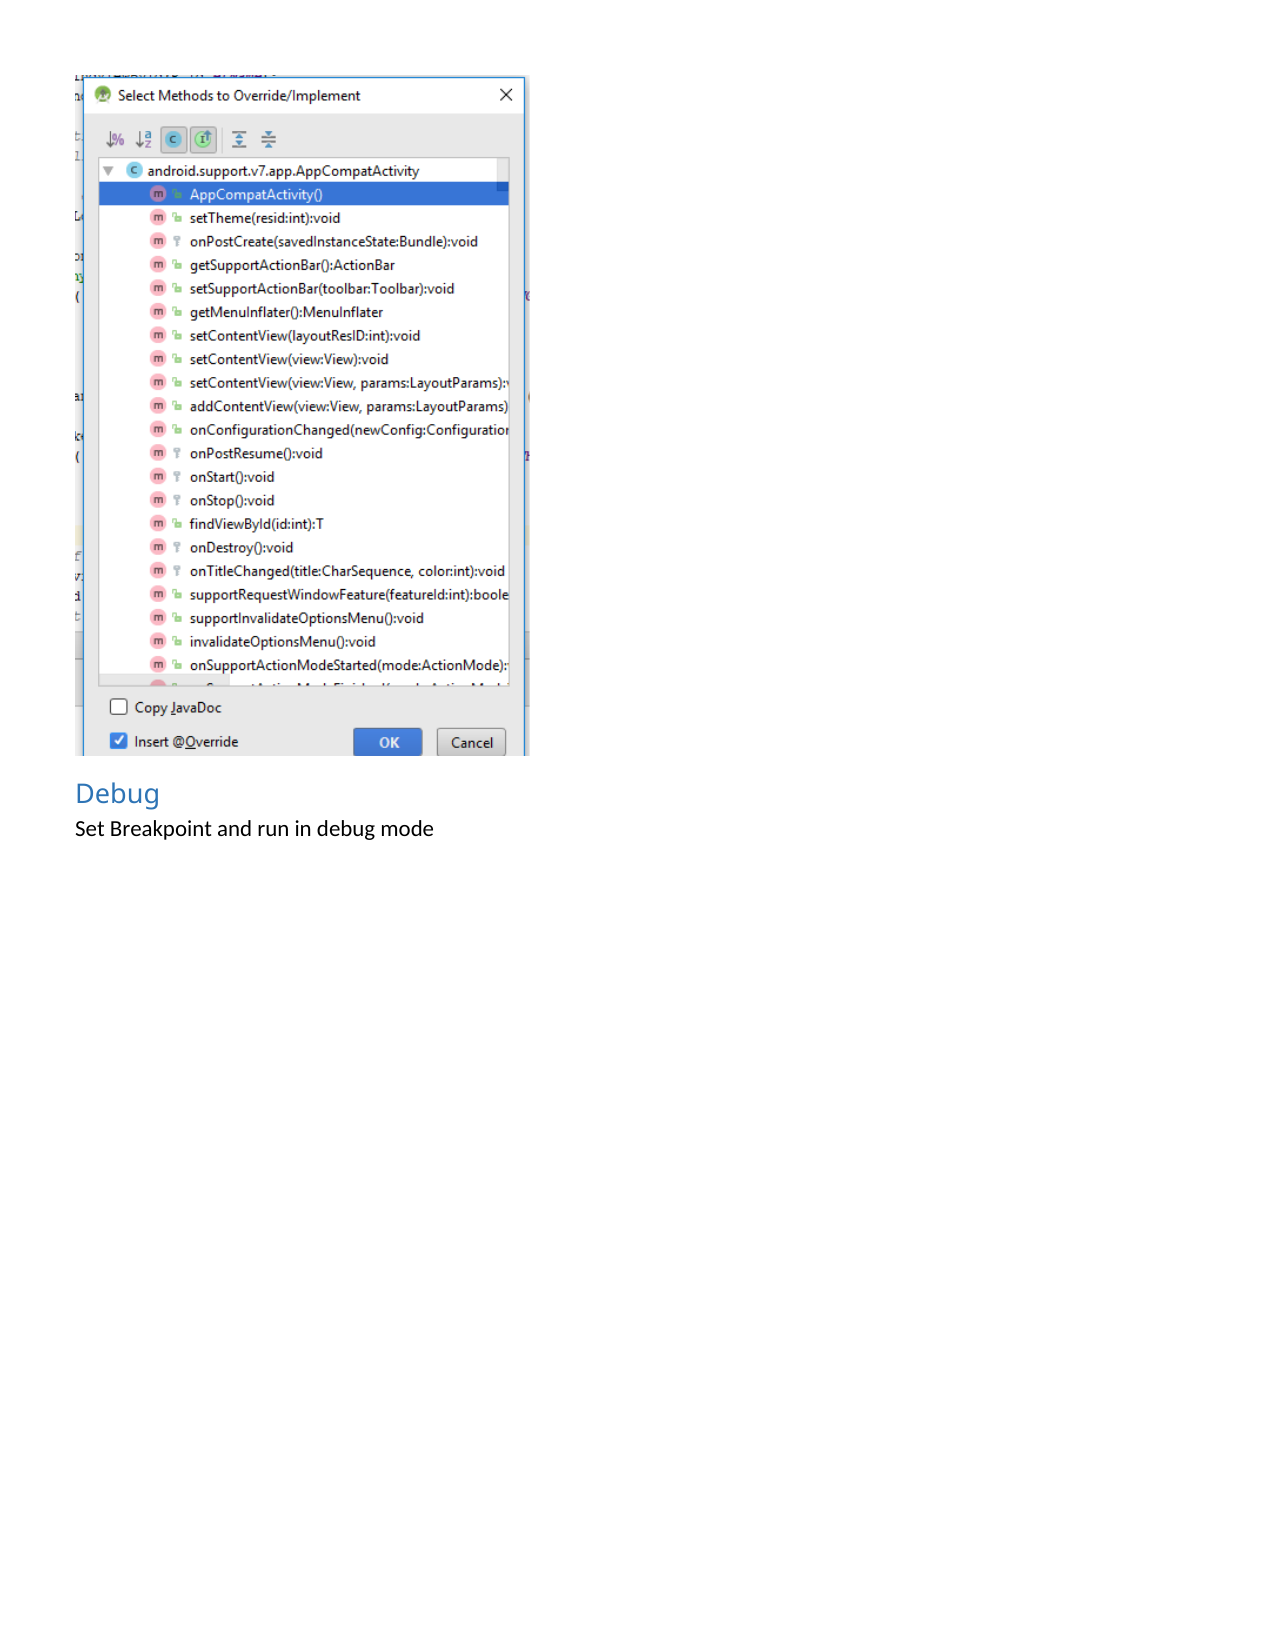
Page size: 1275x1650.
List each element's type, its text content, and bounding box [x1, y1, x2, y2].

subtitle Debug [75, 774, 1200, 811]
picture [75, 75, 530, 756]
text Set Breakpoint and run in debug mode [75, 814, 1200, 842]
